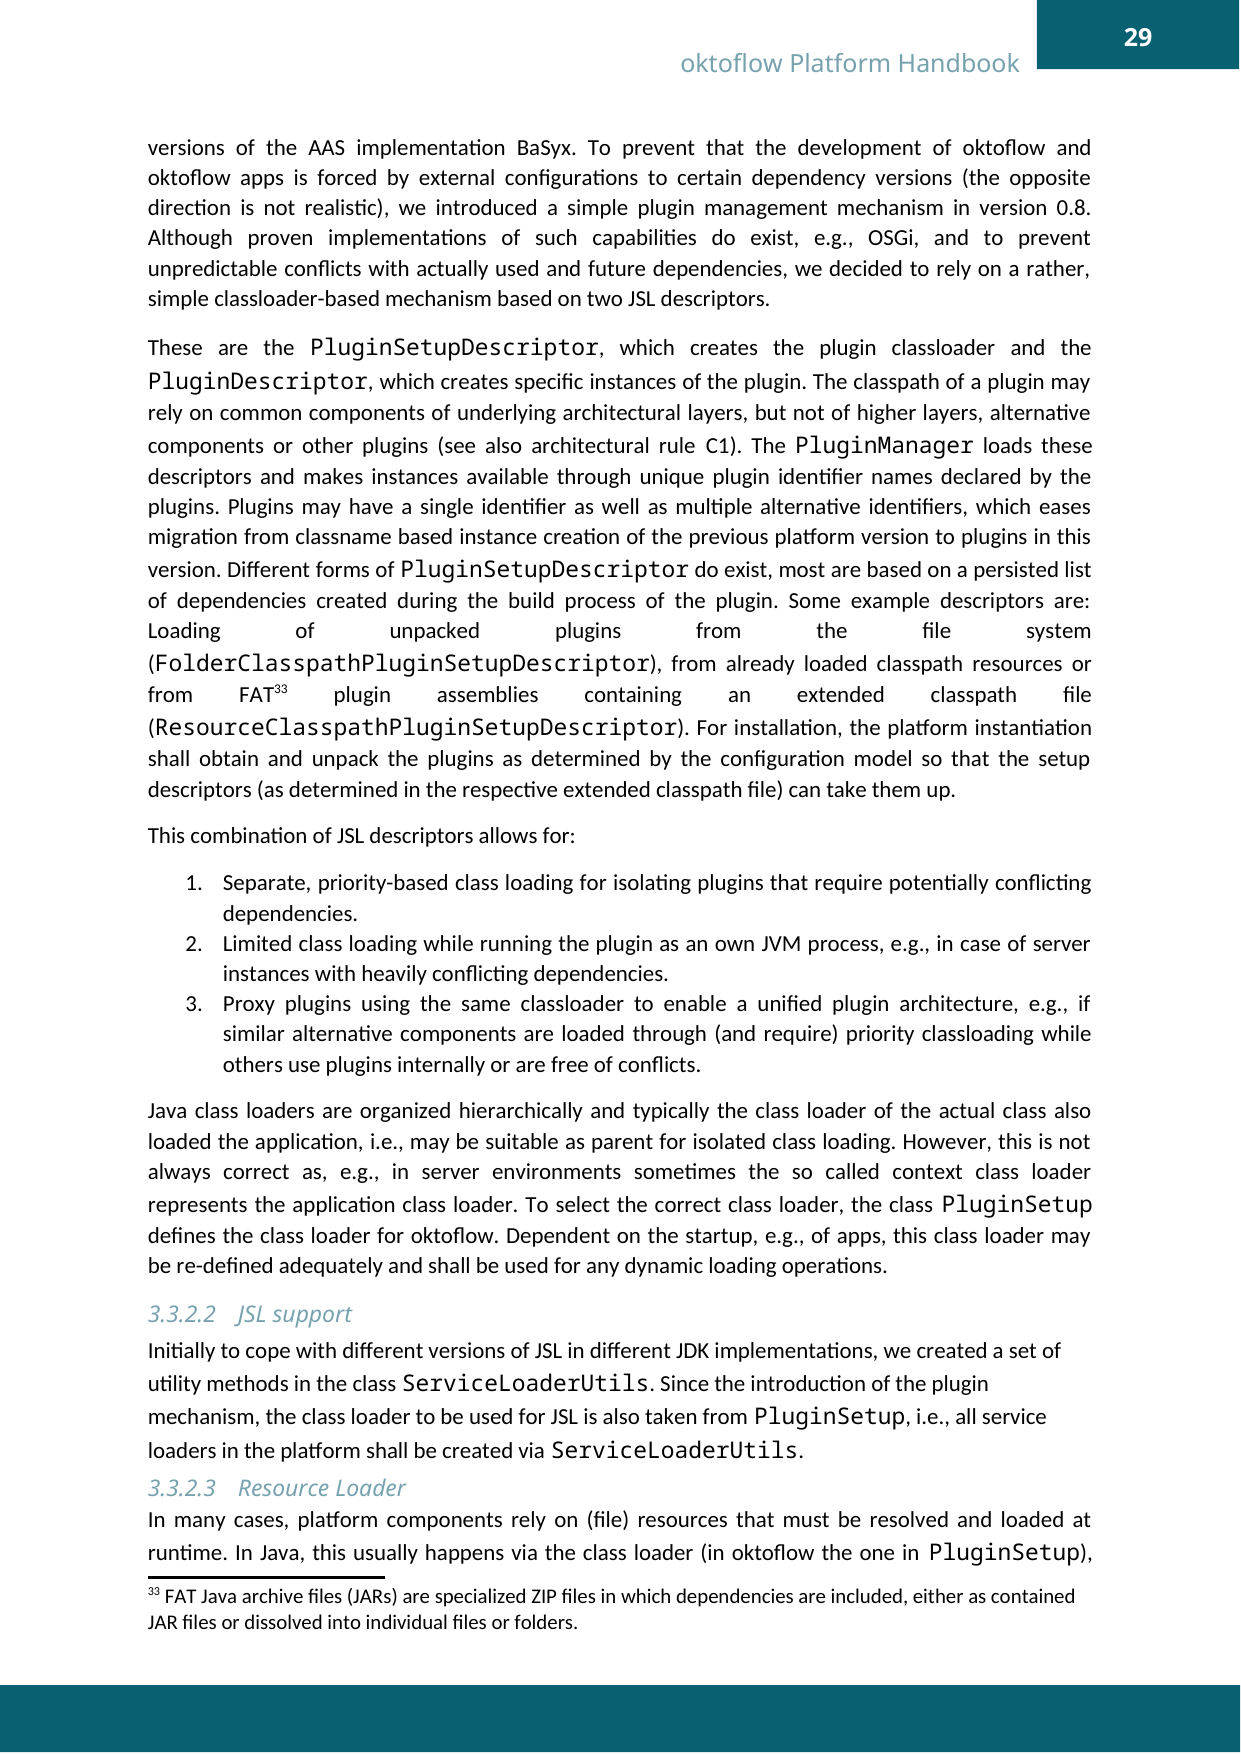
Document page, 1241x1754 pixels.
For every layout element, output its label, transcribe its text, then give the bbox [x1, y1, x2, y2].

list Separate, priority-based class loading for isolating plugins that require potentially conflicting dependencies. [185, 868, 1093, 927]
subtitle JSL support [148, 1298, 1093, 1329]
text These are the PluginSetupDescriptor, which creates the plugin classloader and the PluginDescriptor, which creates specific instances of the plugin. The classpath of a plugin may rely on common components of underlying architectural layers, but not of higher layers, alternative components or other plugins (see also architectural rule C1). The PluginManager loads these descriptors and makes instances available through unique plugin identifier names declared by the plugins. Plugins may have a single identifier as well as multiple alternative identifiers, which eases migration from classname based instance creation of the previous platform version to plugins in this version. Different forms of PluginSetupDescriptor do exist, most are based on a persisted list of dependencies created during the build process of the plugin. Some example descriptors are: Loading of unpacked plugins from the file system (FolderClasspathPluginSetupDescriptor), from already loaded classpath resources or from FAT plugin assemblies containing an extended classpath file (ResourceClasspathPluginSetupDescriptor). For installation, the platform instantiation shall obtain and unpack the plugins as determined by the configuration model so that the setup descriptors (as determined in the respective extended classpath file) can take them up. [148, 331, 1093, 803]
list Proxy plugins using the same classloader to enable a unified plugin architecture, e.g., if similar alternative components are loaded through (and require) priority classloading while others use plugins internally or are free of conflicts. [185, 989, 1093, 1078]
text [148, 1506, 1093, 1567]
text This combination of JSL descriptors allows for: [148, 822, 1093, 849]
subtitle Initially to cope with different versions of JSL in different JDK implementations, we created a set of utility methods in the class ServiceLoaderUtils. Since the introduction of the plugin mechanism, the class loader to be used for JSL is also taken from PluginSetup, i.e., all service loaders in the platform shall be created via ServiceLoaderUtils. [148, 1336, 1093, 1465]
subtitle Resource Loader [148, 1472, 1093, 1503]
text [148, 133, 1093, 312]
list Limited class loading while running the plugin as an own JVM process, e.g., in case of server instances with heavily conflicting dependencies. [185, 929, 1093, 987]
text Java class loaders are organized hierarchically and typically the class loader of the actual class also loaded the application, i.e., may be suitable as parent for isolated class loading. However, this is not always correct as, e.g., in server environments sometimes the so called context class loader represents the application class loader. To select the correct class loader, the class PluginSetup defines the class loader for oktoflow. Dependent on the startup, e.g., of apps, this class loader may be re-defined adequately and shall be used for any dynamic loading operations. [148, 1097, 1093, 1279]
